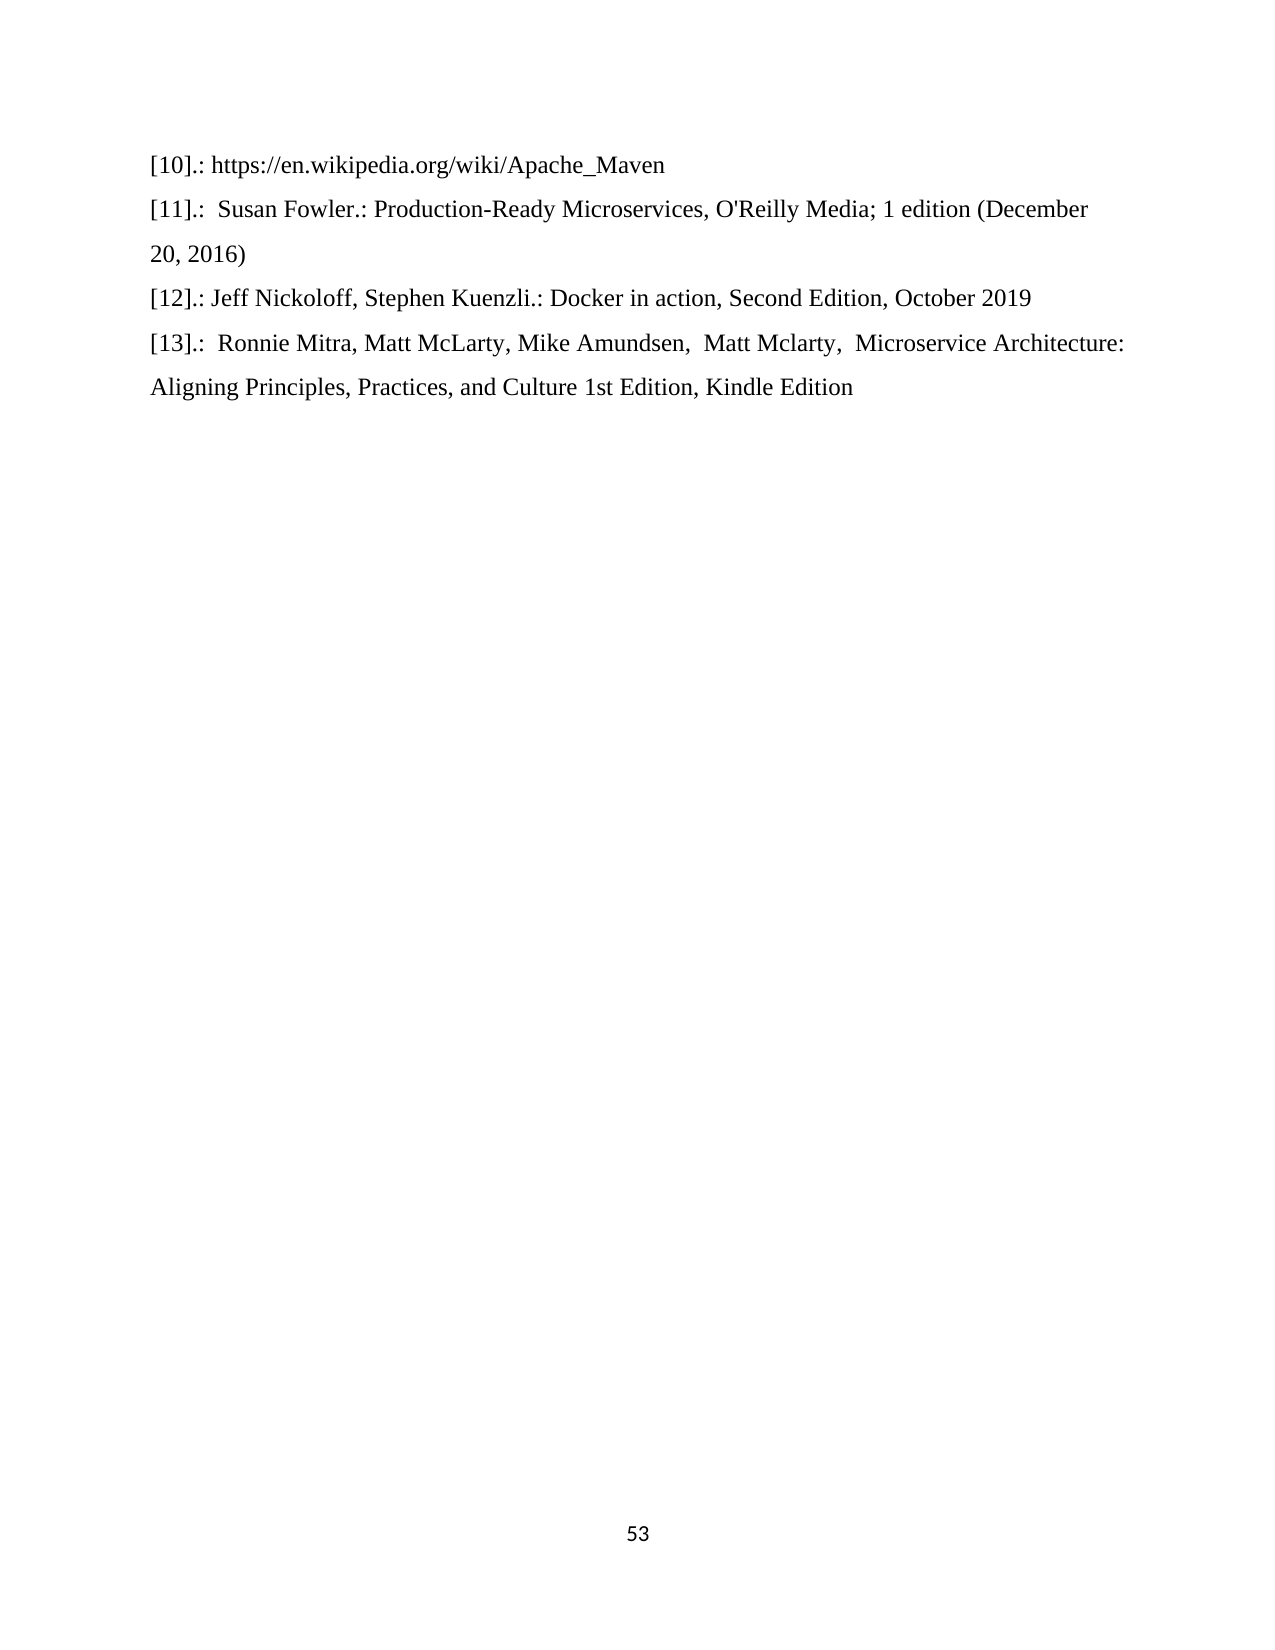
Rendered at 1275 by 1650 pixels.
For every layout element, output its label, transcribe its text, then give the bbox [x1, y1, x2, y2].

list [13].: Ronnie Mitra, Matt McLarty, Mike Amundsen, Matt Mclarty, Microservice Architecture: Aligning Principles, Practices, and Culture 1st Edition, Kindle Edition [150, 328, 1125, 401]
list [12].: Jeff Nickoloff, Stephen Kuenzli.: Docker in action, Second Edition, October 2019 [150, 283, 1125, 312]
list [10].: https://en.wikipedia.org/wiki/Apache_Maven [150, 150, 1125, 179]
list [11].: Susan Fowler.: Production-Ready Microservices, O'Reilly Media; 1 edition (December 20, 2016) [150, 194, 1125, 268]
